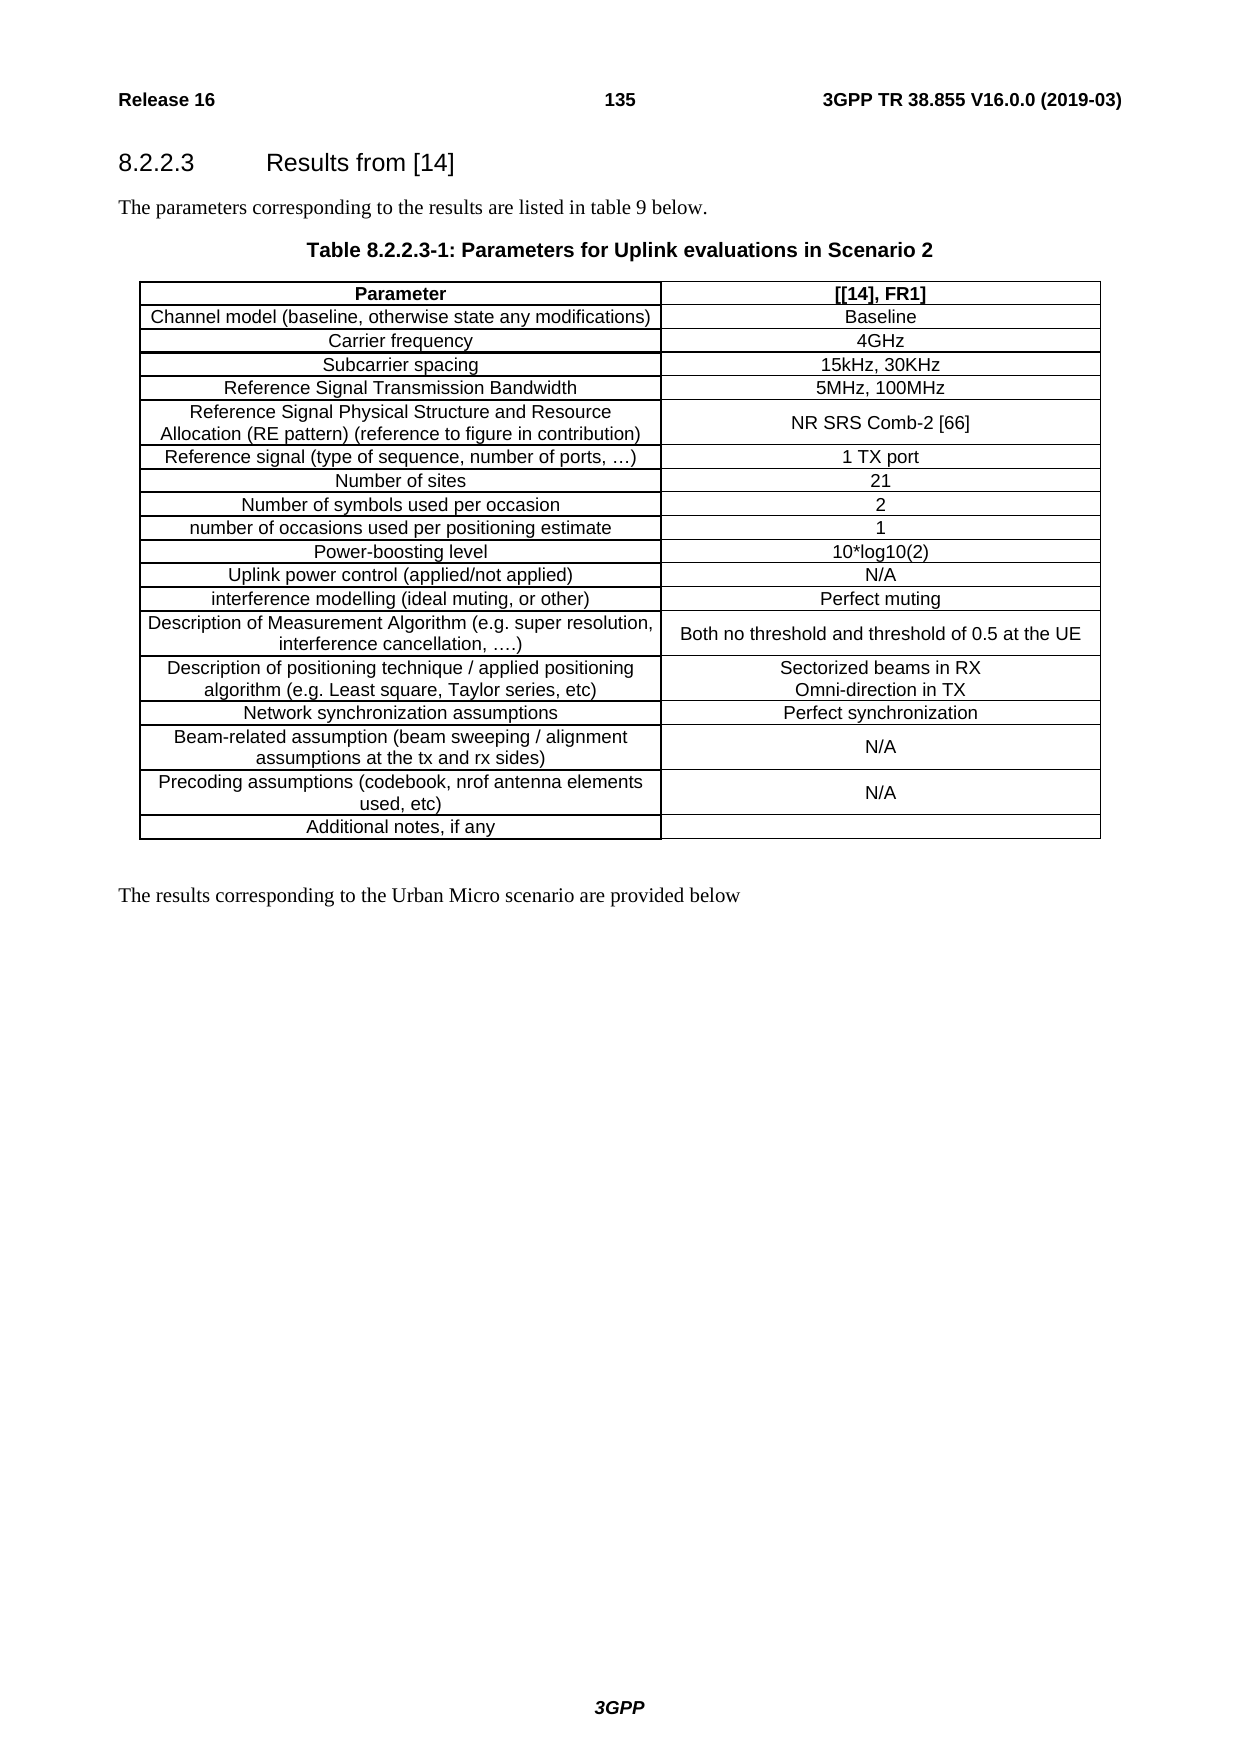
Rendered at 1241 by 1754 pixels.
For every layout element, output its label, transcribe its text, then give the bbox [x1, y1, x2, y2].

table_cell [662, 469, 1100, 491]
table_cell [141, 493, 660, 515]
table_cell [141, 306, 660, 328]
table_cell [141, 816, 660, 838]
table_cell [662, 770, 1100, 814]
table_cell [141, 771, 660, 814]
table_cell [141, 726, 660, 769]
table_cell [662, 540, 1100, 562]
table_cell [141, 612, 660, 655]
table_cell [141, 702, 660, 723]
text The parameters corresponding to the results are listed in table 9 below. [118, 195, 1122, 219]
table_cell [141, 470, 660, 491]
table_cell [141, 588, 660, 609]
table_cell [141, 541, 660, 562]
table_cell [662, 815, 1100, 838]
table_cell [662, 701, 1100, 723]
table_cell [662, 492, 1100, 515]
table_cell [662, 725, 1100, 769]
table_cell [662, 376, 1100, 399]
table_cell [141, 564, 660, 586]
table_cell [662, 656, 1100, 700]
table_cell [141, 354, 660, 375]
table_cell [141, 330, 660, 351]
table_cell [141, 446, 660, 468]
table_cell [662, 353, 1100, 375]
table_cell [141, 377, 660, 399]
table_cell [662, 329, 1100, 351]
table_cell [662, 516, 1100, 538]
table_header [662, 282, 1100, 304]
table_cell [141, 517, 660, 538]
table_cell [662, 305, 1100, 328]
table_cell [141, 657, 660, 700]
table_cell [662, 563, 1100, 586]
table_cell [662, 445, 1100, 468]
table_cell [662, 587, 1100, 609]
subtitle 8.2.2.3 Results from [14] [118, 147, 1122, 176]
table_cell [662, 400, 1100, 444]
text Table 8.2.2.3-1: Parameters for Uplink evaluations in Scenario 2 [118, 238, 1122, 262]
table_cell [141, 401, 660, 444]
text The results corresponding to the Urban Micro scenario are provided below [118, 882, 1122, 907]
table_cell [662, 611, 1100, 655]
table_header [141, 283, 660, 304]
